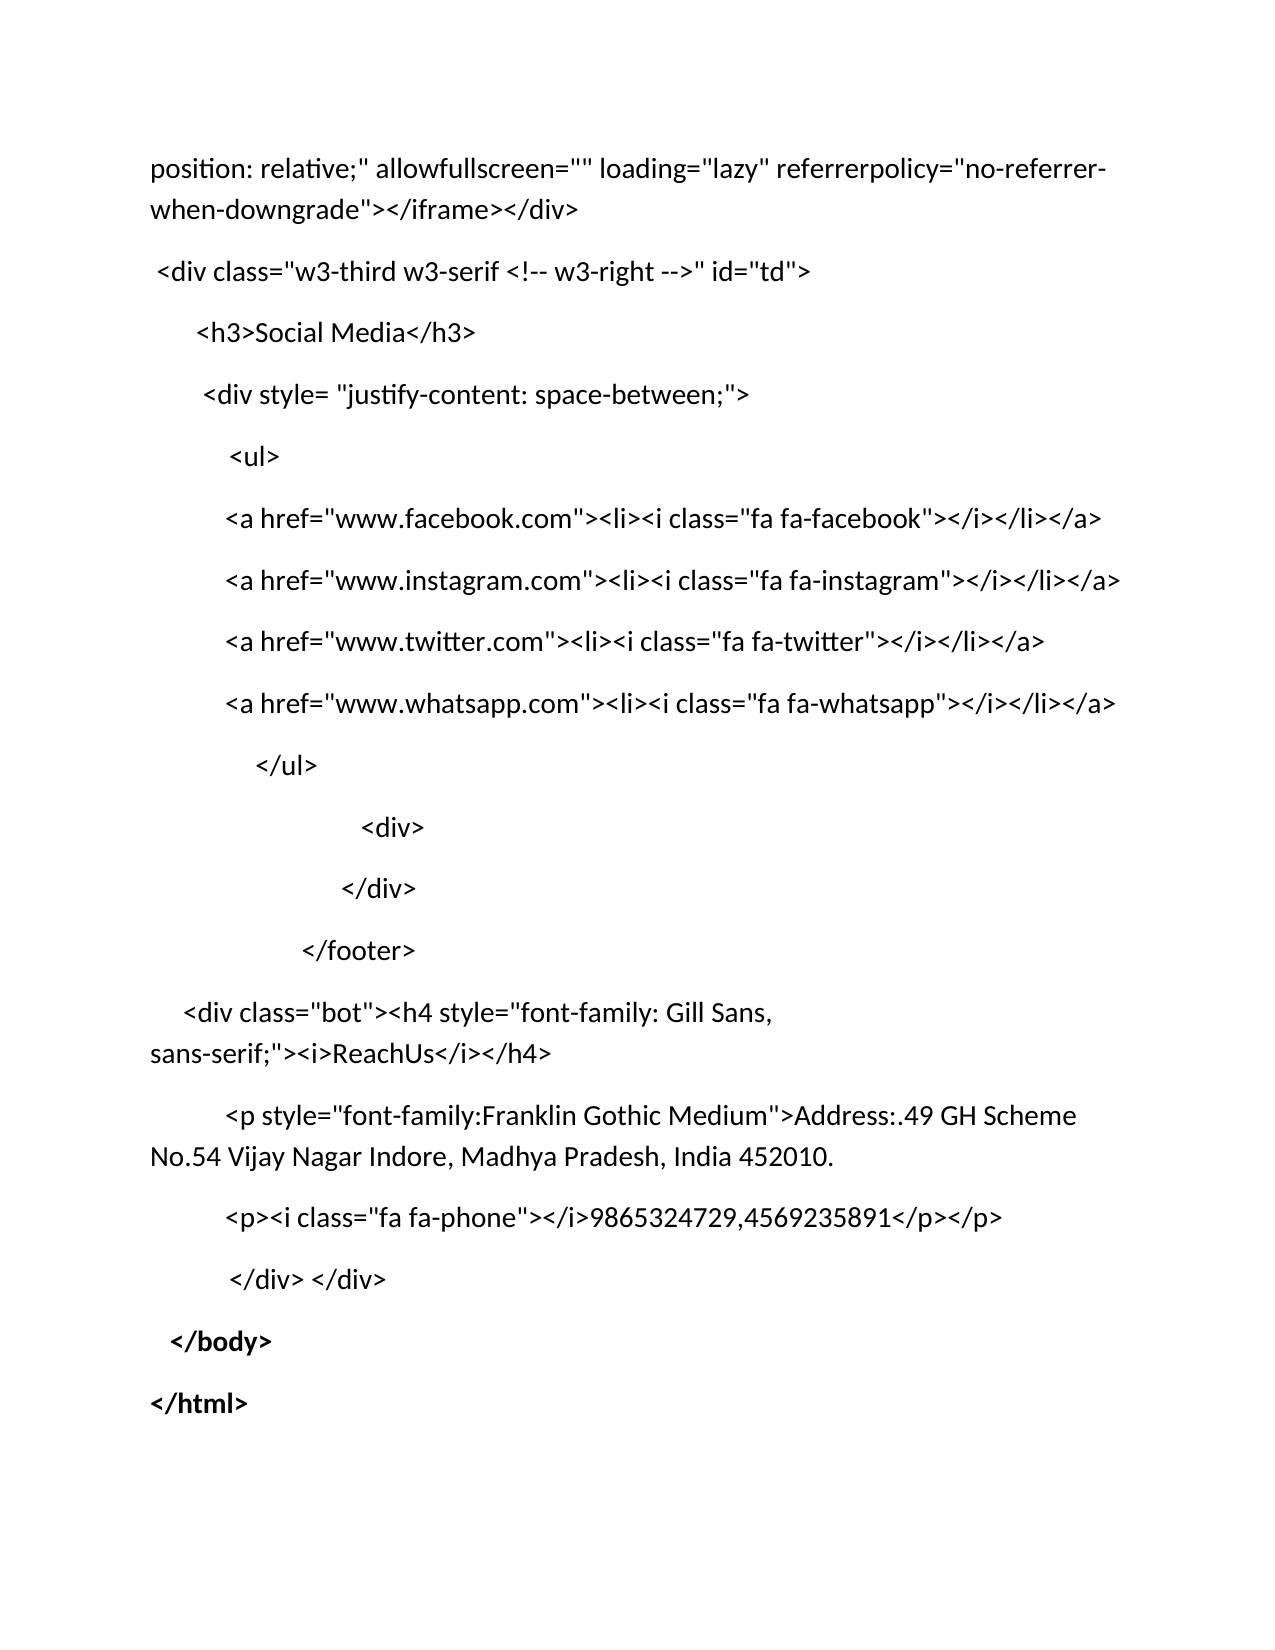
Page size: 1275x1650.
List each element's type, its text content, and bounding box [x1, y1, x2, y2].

text </html> [150, 1385, 1125, 1420]
text <a href="www.whatsapp.com"><li><i class="fa fa-whatsapp"></i></li></a> [150, 685, 1125, 721]
text <div style= "justify-content: space-between;"> [150, 376, 1125, 412]
text </body> [150, 1323, 1125, 1358]
text </footer> [150, 932, 1125, 968]
text </div> [150, 870, 1125, 906]
text <a href="www.facebook.com"><li><i class="fa fa-facebook"></i></li></a> [150, 500, 1125, 535]
text <a href="www.twitter.com"><li><i class="fa fa-twitter"></i></li></a> [150, 623, 1125, 659]
text <div class="w3-third w3-serif <!-- w3-right -->" id="td"> [150, 253, 1125, 288]
text <p><i class="fa fa-phone"></i>9865324729,4569235891</p></p> [150, 1199, 1125, 1235]
text </ul> [150, 747, 1125, 782]
text <div> [150, 809, 1125, 844]
text <p style="font-family:Franklin Gothic Medium">Address:.49 GH Scheme No.54 Vijay Nagar Indore, Madhya Pradesh, India 452010. [150, 1097, 1125, 1173]
text <div class="bot"><h4 style="font-family: Gill Sans, sans-serif;"><i>ReachUs</i></h4> [150, 994, 1125, 1071]
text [150, 150, 1125, 227]
text <ul> [150, 438, 1125, 474]
text <h3>Social Media</h3> [150, 314, 1125, 350]
text <a href="www.instagram.com"><li><i class="fa fa-instagram"></i></li></a> [150, 562, 1125, 597]
text </div> </div> [150, 1261, 1125, 1297]
